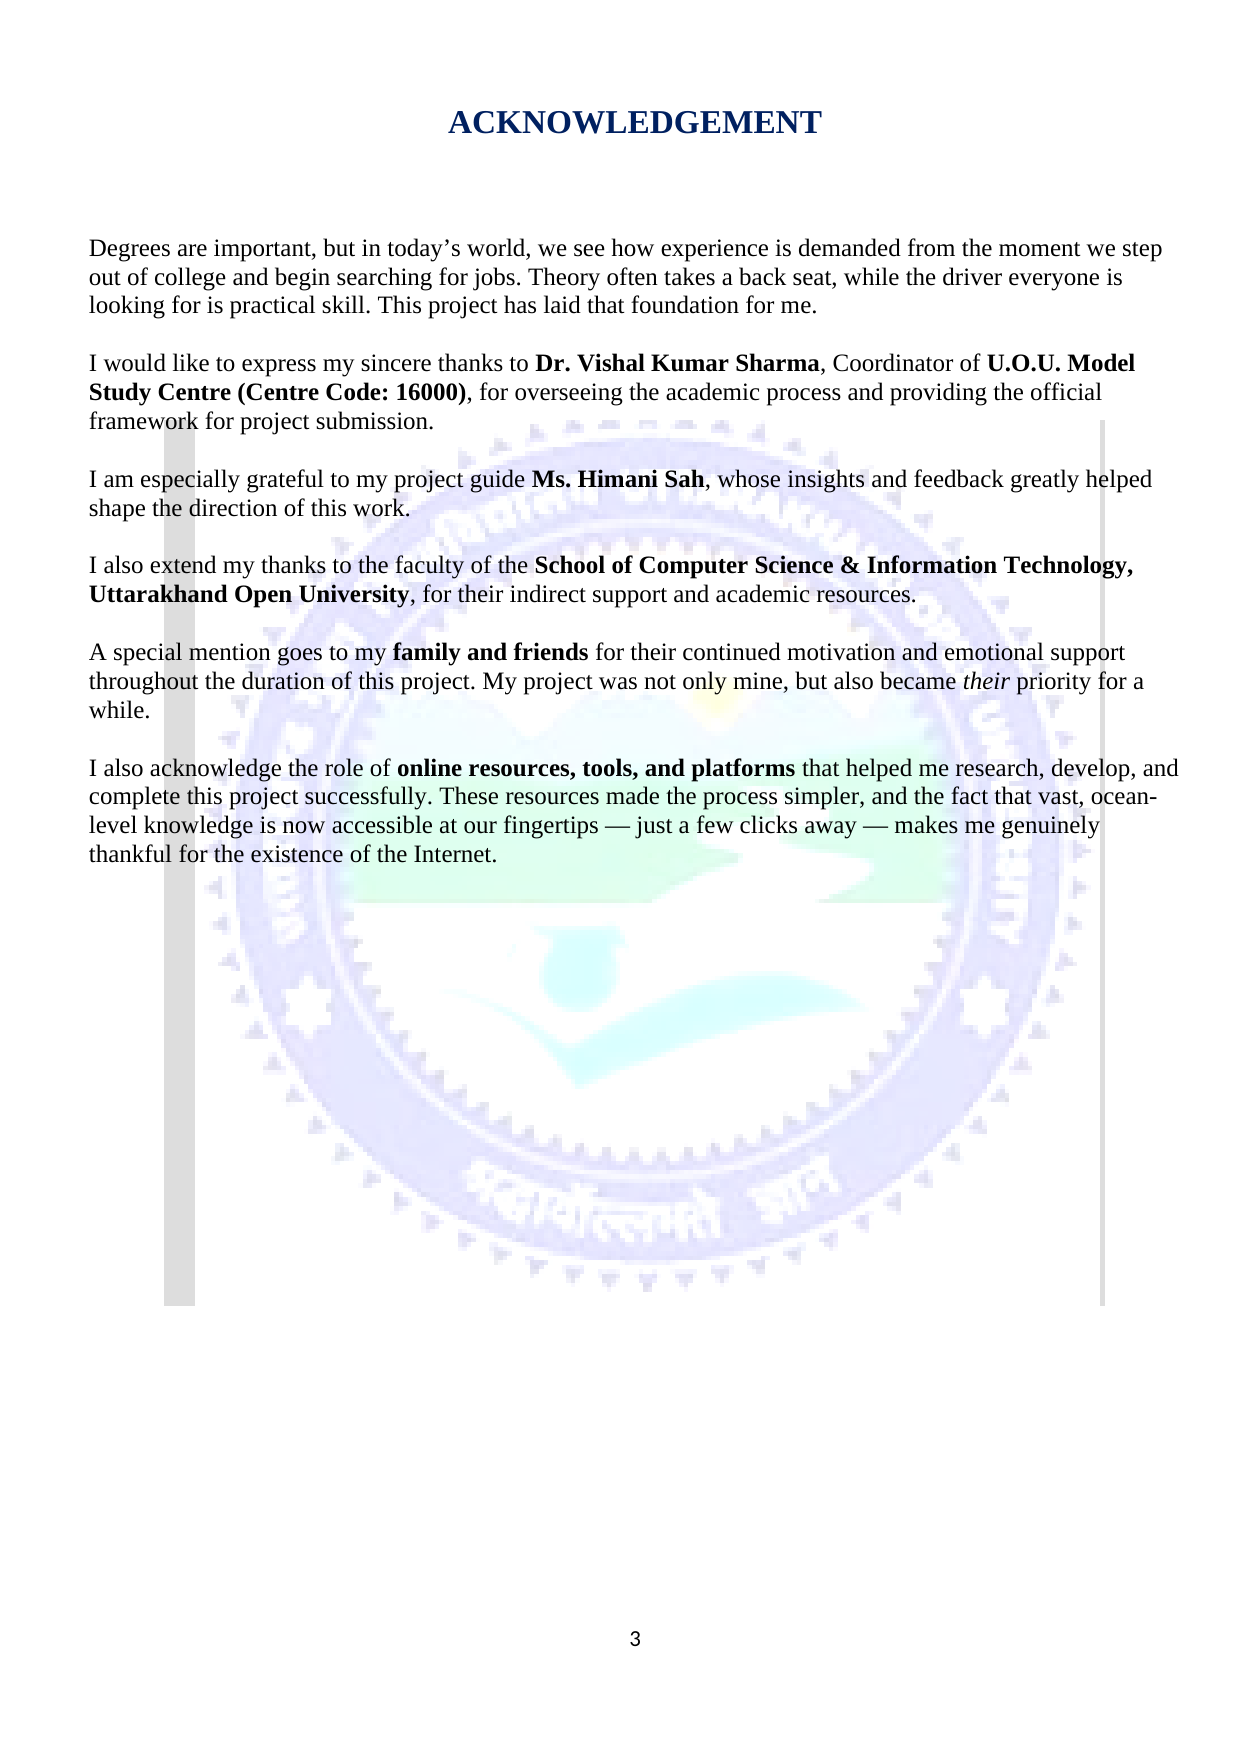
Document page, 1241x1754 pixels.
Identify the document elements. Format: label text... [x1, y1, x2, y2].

text I also extend my thanks to the faculty of the School of Computer Science & Information Technology, Uttarakhand Open University, for their indirect support and academic resources. [89, 551, 1181, 608]
text Degrees are important, but in today’s world, we see how experience is demanded from the moment we step out of college and begin searching for jobs. Theory often takes a back seat, while the driver everyone is looking for is practical skill. This project has laid that foundation for me. [89, 233, 1181, 319]
text ACKNOWLEDGEMENT [89, 102, 1181, 140]
text A special mention goes to my family and friends for their continued motivation and emotional support throughout the duration of this project. My project was not only mine, but also became their priority for a while. [89, 637, 1181, 723]
text I also acknowledge the role of online resources, tools, and platforms that helped me research, develop, and complete this project successfully. These resources made the process simpler, and the fact that vast, ocean-level knowledge is now accessible at our fingertips — just a few clicks away — makes me genuinely thankful for the existence of the Internet. [89, 753, 1181, 868]
text I am especially grateful to my project guide Ms. Himani Sah, whose insights and feedback greatly helped shape the direction of this work. [89, 464, 1181, 521]
text I would like to express my sincere thanks to Dr. Vishal Kumar Sharma, Coordinator of U.O.U. Model Study Centre (Centre Code: 16000), for overseeing the academic process and providing the official framework for project submission. [89, 348, 1181, 435]
